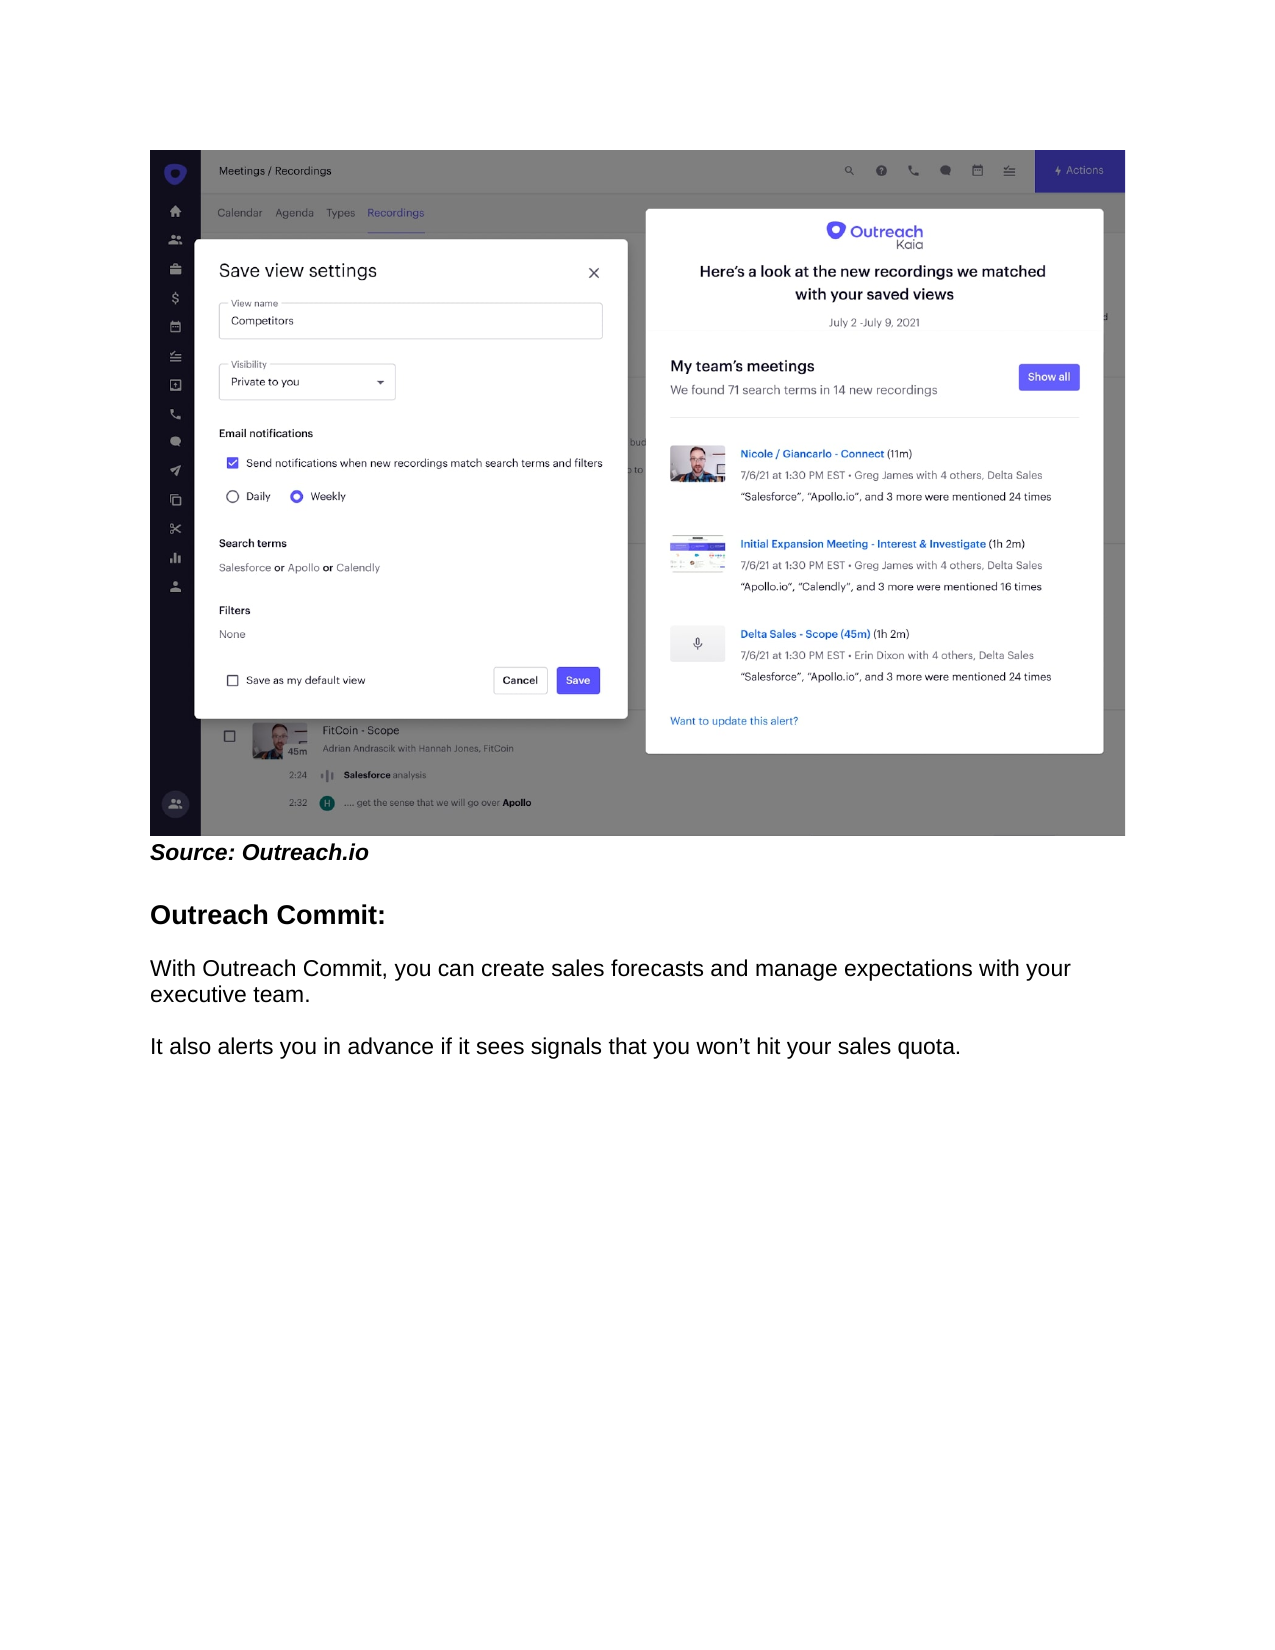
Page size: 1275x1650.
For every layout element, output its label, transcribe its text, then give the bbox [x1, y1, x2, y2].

text It also alerts you in advance if it sees signals that you won’t hit your sales quota. [150, 1033, 1125, 1059]
text With Outreach Commit, you can create sales forecasts and manage expectations with your executive team. [150, 955, 1125, 1008]
subtitle Outreach Commit: [150, 899, 1125, 930]
picture [150, 150, 1125, 836]
text Source: Outreach.io [150, 839, 1125, 866]
